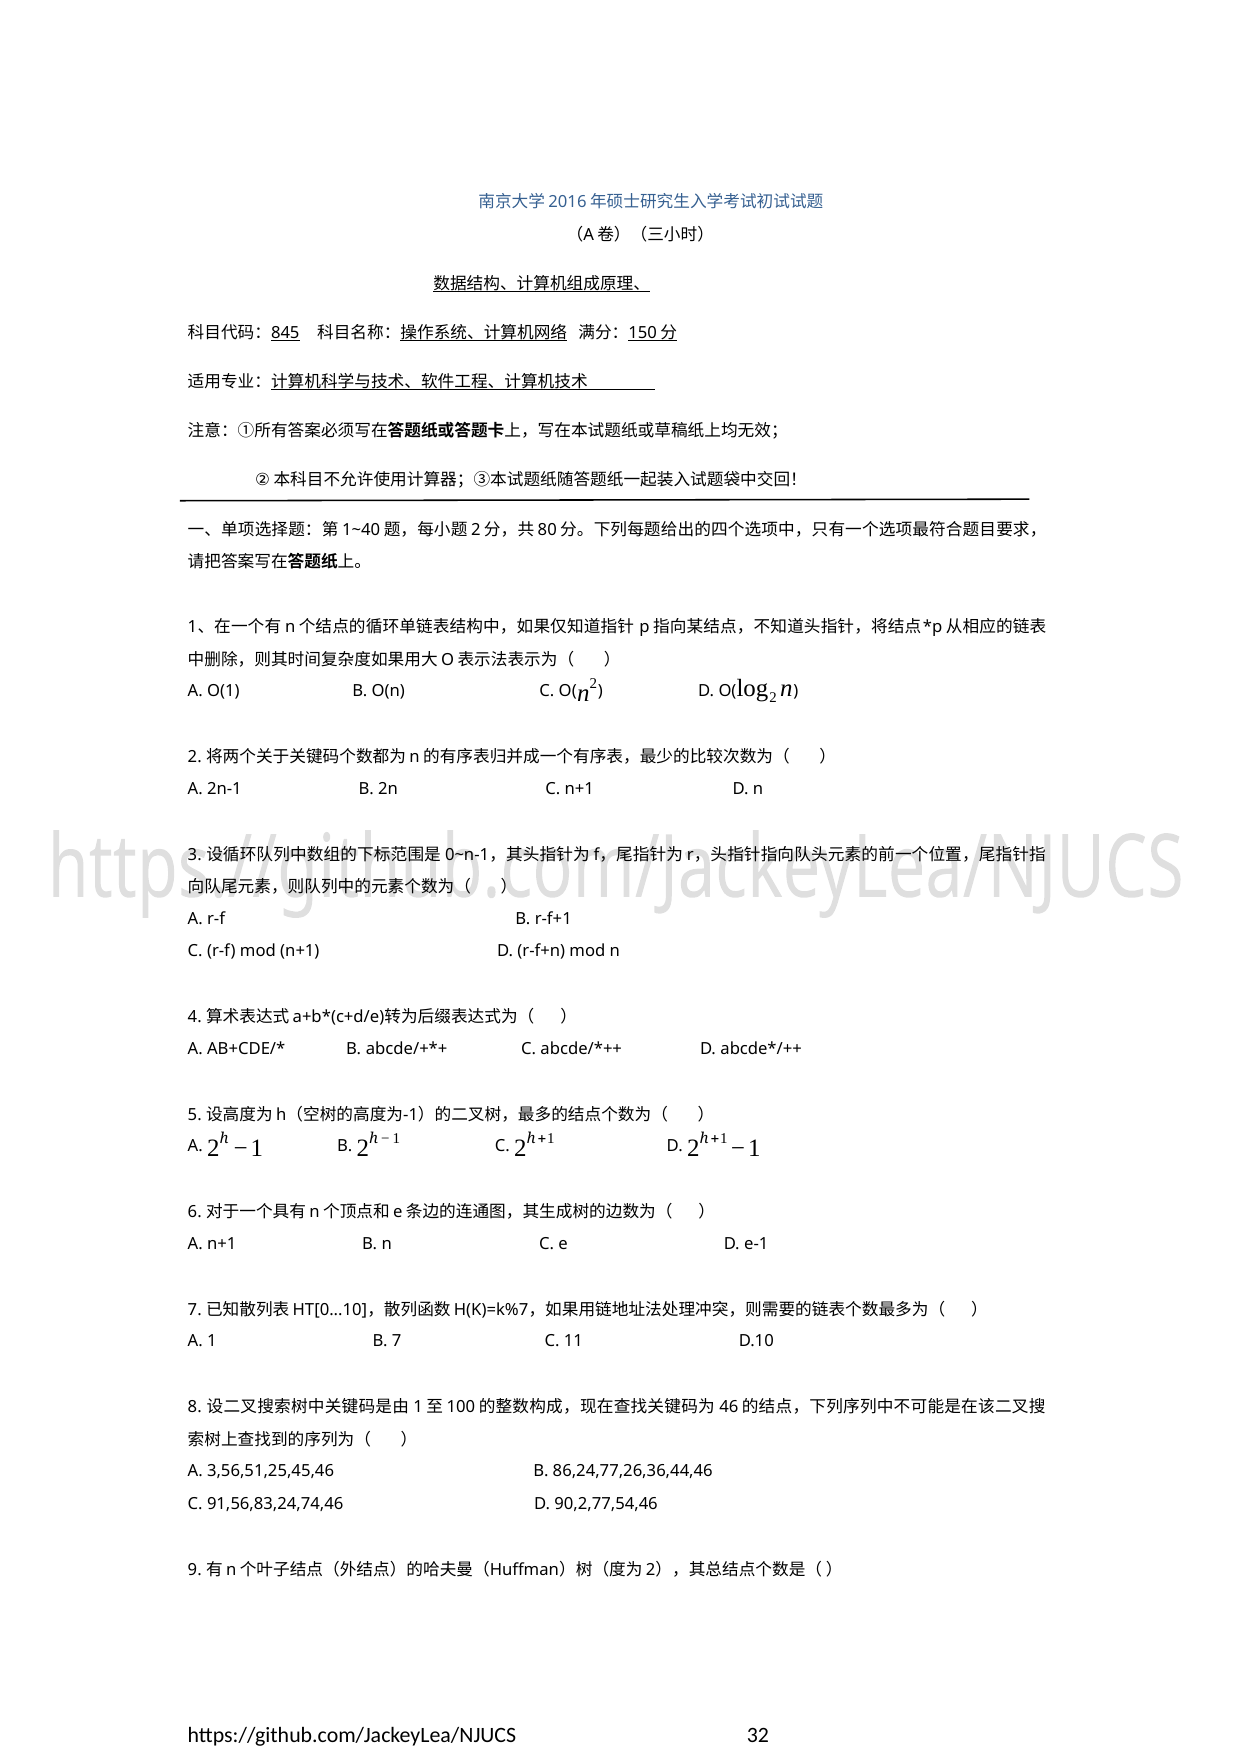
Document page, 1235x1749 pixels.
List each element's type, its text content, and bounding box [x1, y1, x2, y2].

text 注意：①所有答案必须写在答题纸或答题卡上，写在本试题纸或草稿纸上均无效； [187, 413, 1047, 446]
text A. 3,56,51,25,45,46 B. 86,24,77,26,36,44,46 [187, 1454, 1047, 1487]
text 数据结构、计算机组成原理、 [187, 266, 1047, 298]
text 5. 设高度为h（空树的高度为-1）的二叉树，最多的结点个数为（ ） [187, 1097, 1047, 1129]
subtitle 南京大学2016年硕士研究生入学考试初试试题 [187, 184, 1047, 217]
list 一、单项选择题：第1~40题，每小题2分，共80分。下列每题给出的四个选项中，只有一个选项最符合题目要求，请把答案写在答题纸上。 [187, 512, 1047, 577]
text A. n+1 B. n C. e D. e-1 [187, 1227, 1047, 1259]
text A. O(1) B. O(n) C. O() D. O() [187, 674, 1047, 707]
text C. (r-f) mod (n+1) D. (r-f+n) mod n [187, 934, 1047, 967]
text 科目代码：845 科目名称：操作系统、计算机网络 满分：150分 [187, 315, 1047, 347]
text A. 2n-1 B. 2n C. n+1 D. n [187, 772, 1047, 804]
text （A卷）（三小时） [187, 217, 1047, 249]
text ②本科目不允许使用计算器；③本试题纸随答题纸一起装入试题袋中交回！ [187, 462, 1047, 495]
text 8. 设二叉搜索树中关键码是由1至100的整数构成，现在查找关键码为46的结点，下列序列中不可能是在该二叉搜索树上查找到的序列为（ ） [187, 1389, 1047, 1454]
text A. AB+CDE/* B. abcde/+*+ C. abcde/*++ D. abcde*/++ [187, 1032, 1047, 1064]
text A. B. C. D. [187, 1129, 1047, 1162]
text A. 1 B. 7 C. 11 D.10 [187, 1324, 1047, 1357]
text 4. 算术表达式a+b*(c+d/e)转为后缀表达式为（ ） [187, 999, 1047, 1032]
text A. r-f B. r-f+1 [187, 902, 1047, 934]
text C. 91,56,83,24,74,46 D. 90,2,77,54,46 [187, 1487, 1047, 1519]
text 2. 将两个关于关键码个数都为n的有序表归并成一个有序表，最少的比较次数为（ ） [187, 739, 1047, 772]
text 适用专业：计算机科学与技术、软件工程、计算机技术 [187, 364, 1047, 397]
text 7. 已知散列表HT[0...10]，散列函数H(K)=k%7，如果用链地址法处理冲突，则需要的链表个数最多为（ ） [187, 1292, 1047, 1324]
text 1、在一个有n个结点的循环单链表结构中，如果仅知道指针p指向某结点，不知道头指针，将结点*p从相应的链表中删除，则其时间复杂度如果用大O表示法表示为（ ） [187, 609, 1047, 674]
text 6. 对于一个具有n个顶点和e条边的连通图，其生成树的边数为（ ） [187, 1194, 1047, 1227]
text 3. 设循环队列中数组的下标范围是0~n-1，其头指针为f，尾指针为r，头指针指向队头元素的前一个位置，尾指针指向队尾元素，则队列中的元素个数为（ ） [187, 837, 1047, 902]
text 9. 有n个叶子结点（外结点）的哈夫曼（Huffman）树（度为2），其总结点个数是（ ） [187, 1552, 1047, 1584]
